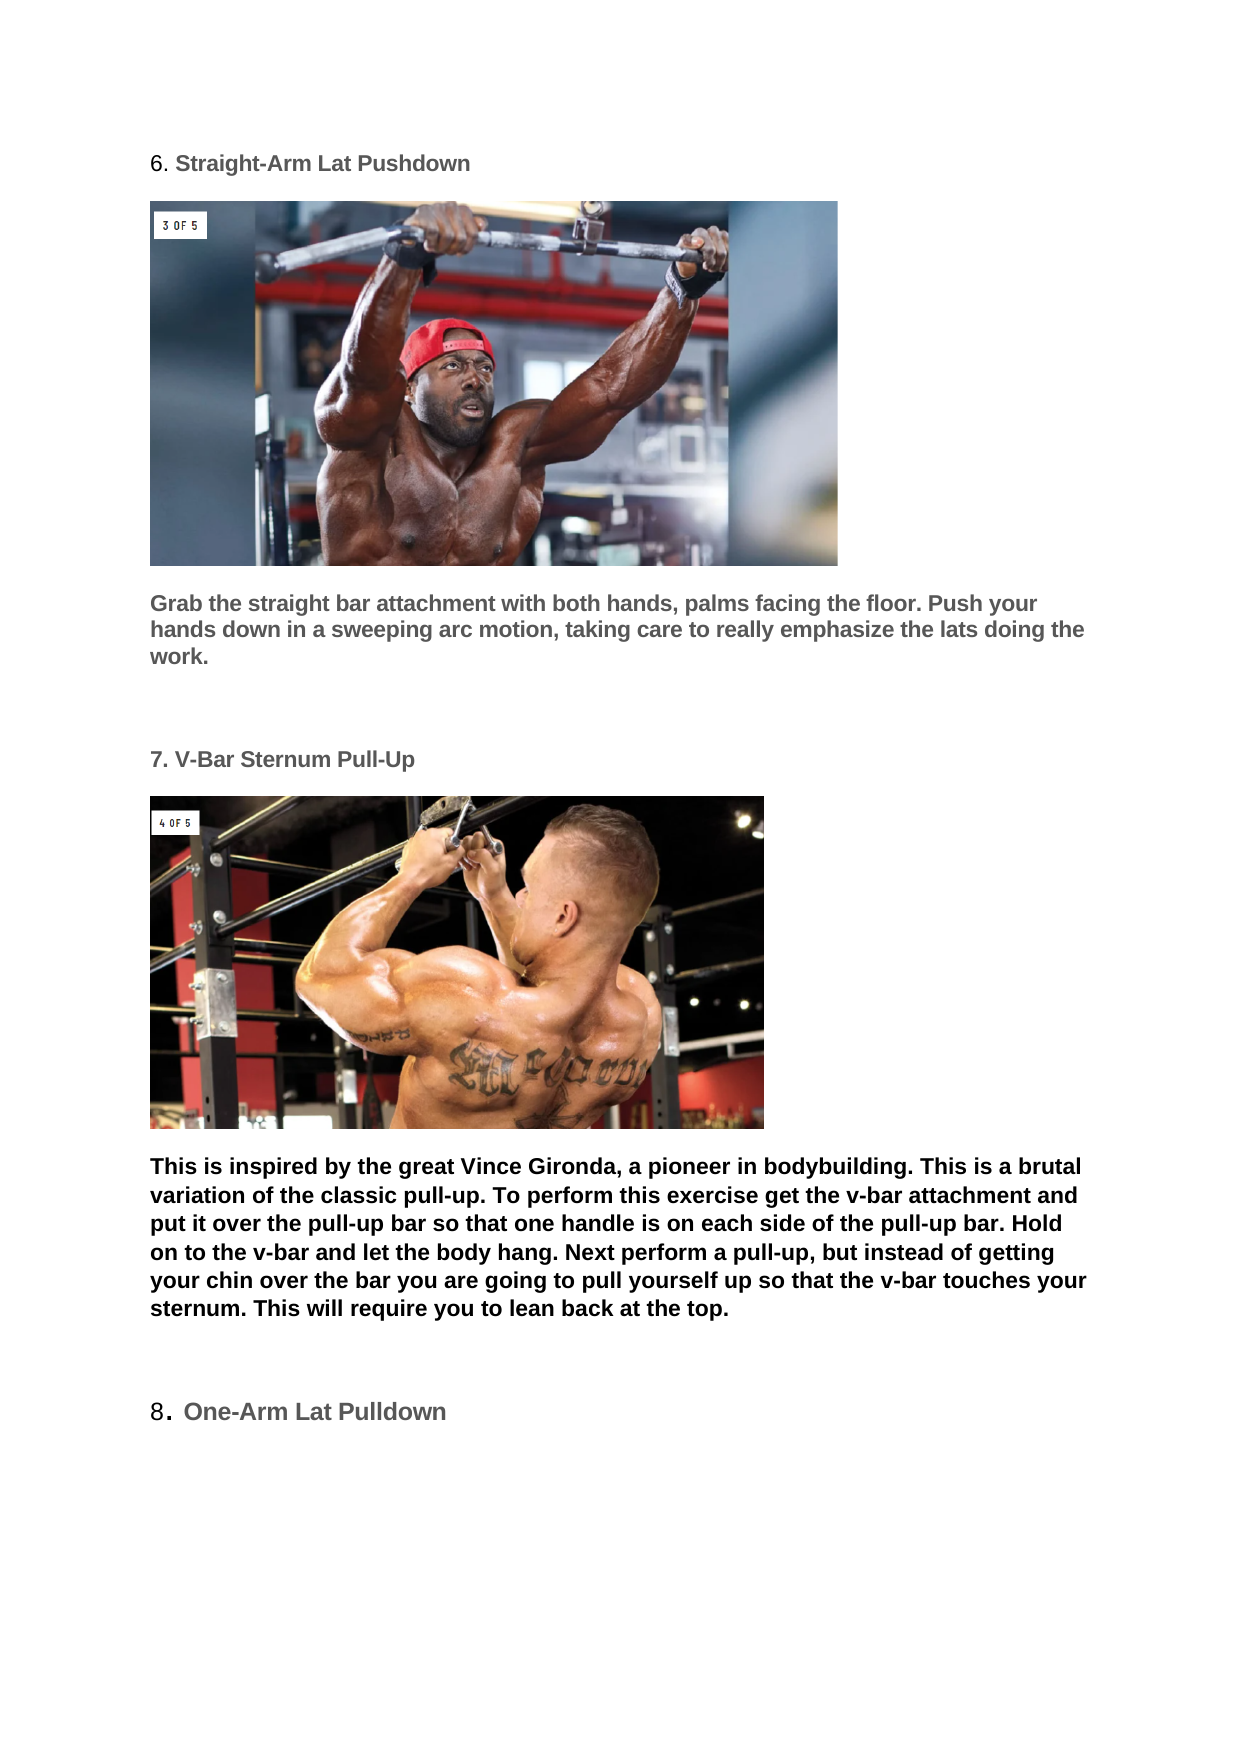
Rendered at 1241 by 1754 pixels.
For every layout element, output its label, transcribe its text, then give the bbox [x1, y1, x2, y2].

subtitle 8. One-Arm Lat Pulldown [150, 1386, 1090, 1429]
subtitle Grab the straight bar attachment with both hands, palms facing the floor. Push your hands down in a sweeping arc motion, taking care to really emphasize the lats doing the work. [150, 590, 1090, 669]
subtitle 6. Straight-Arm Lat Pushdown [150, 150, 1090, 176]
picture [150, 796, 764, 1129]
subtitle 7. V-Bar Sternum Pull-Up [150, 746, 1090, 772]
picture [150, 201, 838, 566]
text This is inspired by the great Vince Gironda, a pioneer in bodybuilding. This is a brutal variation of the classic pull-up. To perform this exercise get the v-bar attachment and put it over the pull-up bar so that one handle is on each side of the pull-up bar. Hold on to the v-bar and let the body hang. Next perform a pull-up, but instead of getting your chin over the bar you are going to pull yourself up so that the v-bar touches your sternum. This will require you to lean back at the top. [150, 1153, 1090, 1322]
